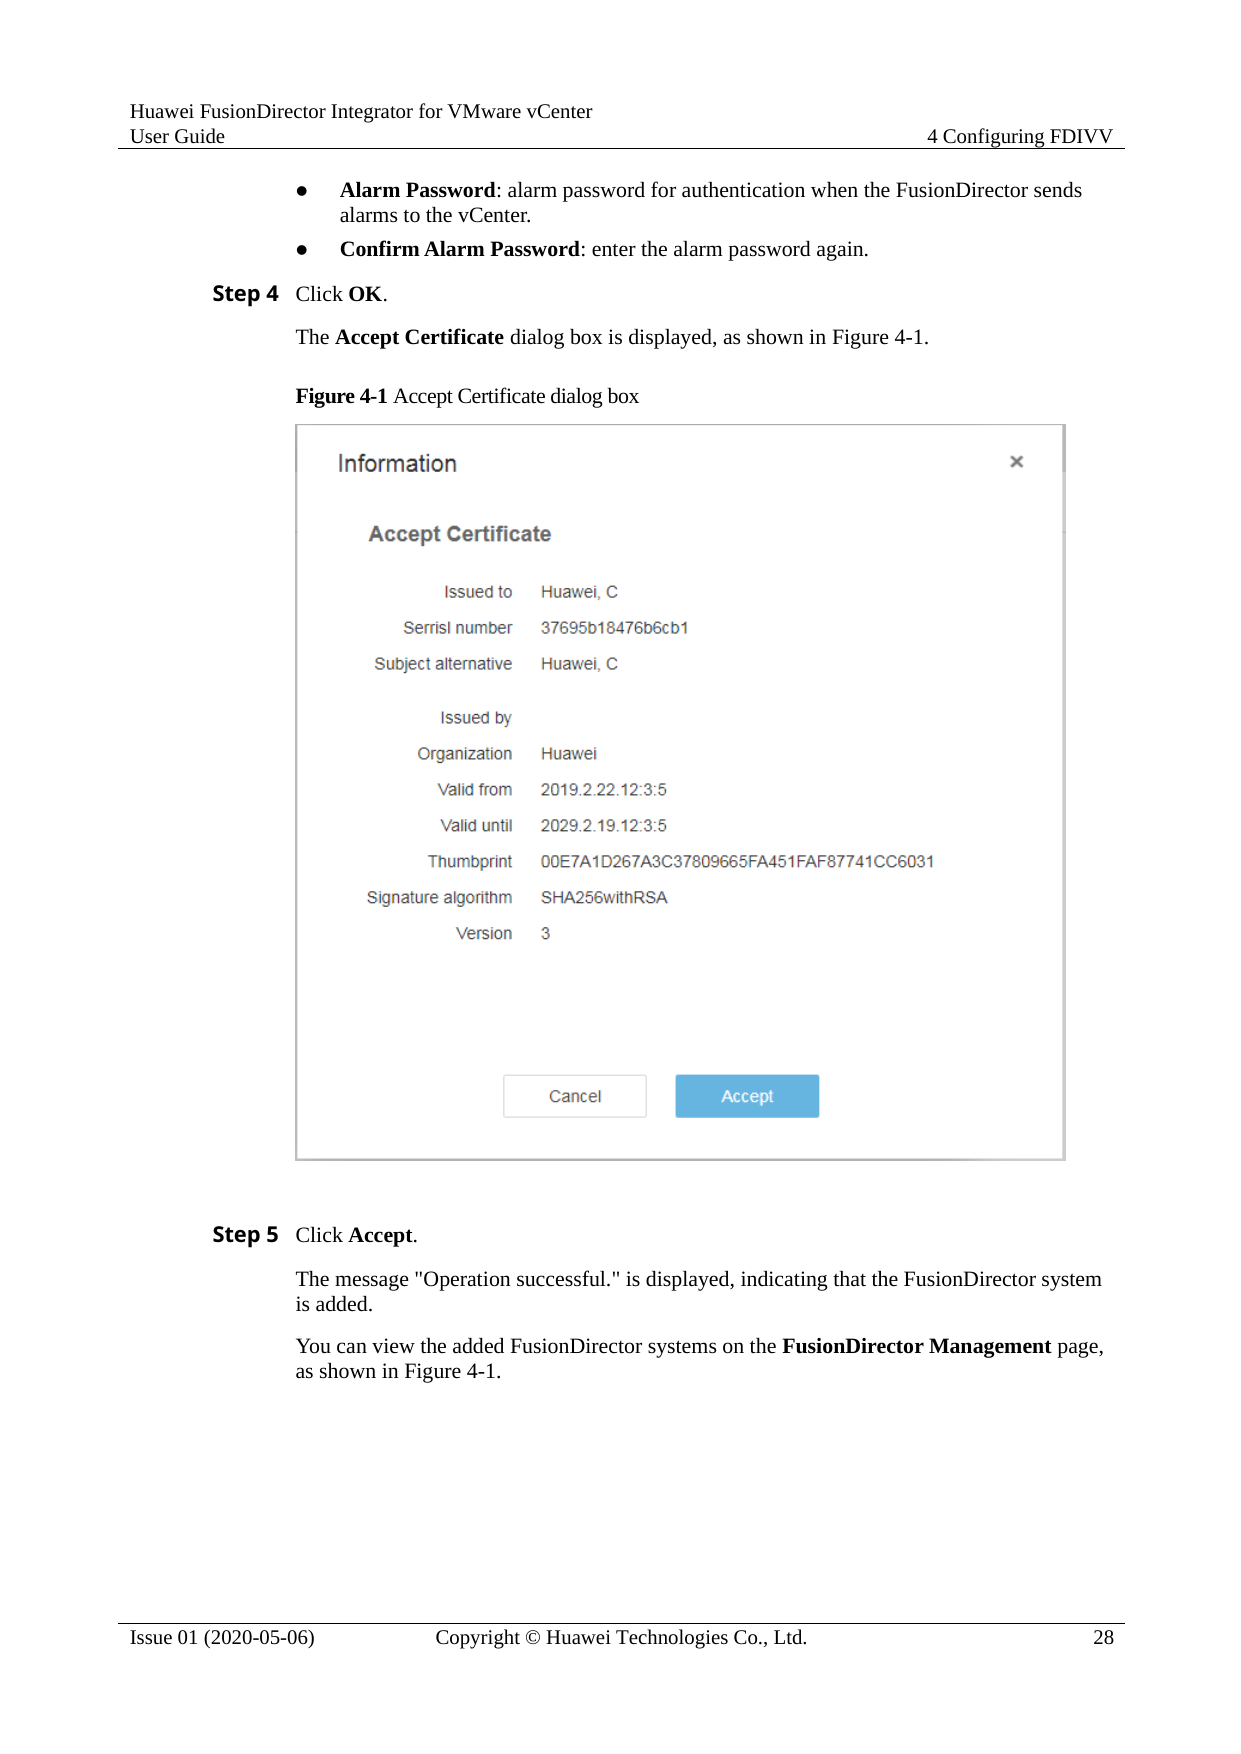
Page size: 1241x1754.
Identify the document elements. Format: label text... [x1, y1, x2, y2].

text Click Accept. [279, 1219, 1122, 1249]
text The message "Operation successful." is displayed, indicating that the FusionDirector system is added. [295, 1266, 1122, 1316]
text Accept Certificate dialog box [295, 383, 1122, 408]
list Alarm Password: alarm password for authentication when the FusionDirector sends alarms to the vCenter. [295, 177, 1122, 228]
text Click OK. [279, 278, 1122, 308]
text You can view the added FusionDirector systems on the FusionDirector Management page, as shown in Figure 4-23. [295, 1333, 1122, 1383]
text The Accept Certificate dialog box is displayed, as shown in Figure 4-22. [295, 324, 1122, 349]
picture [295, 424, 1066, 1161]
list Confirm Alarm Password: enter the alarm password again. [295, 236, 1122, 261]
